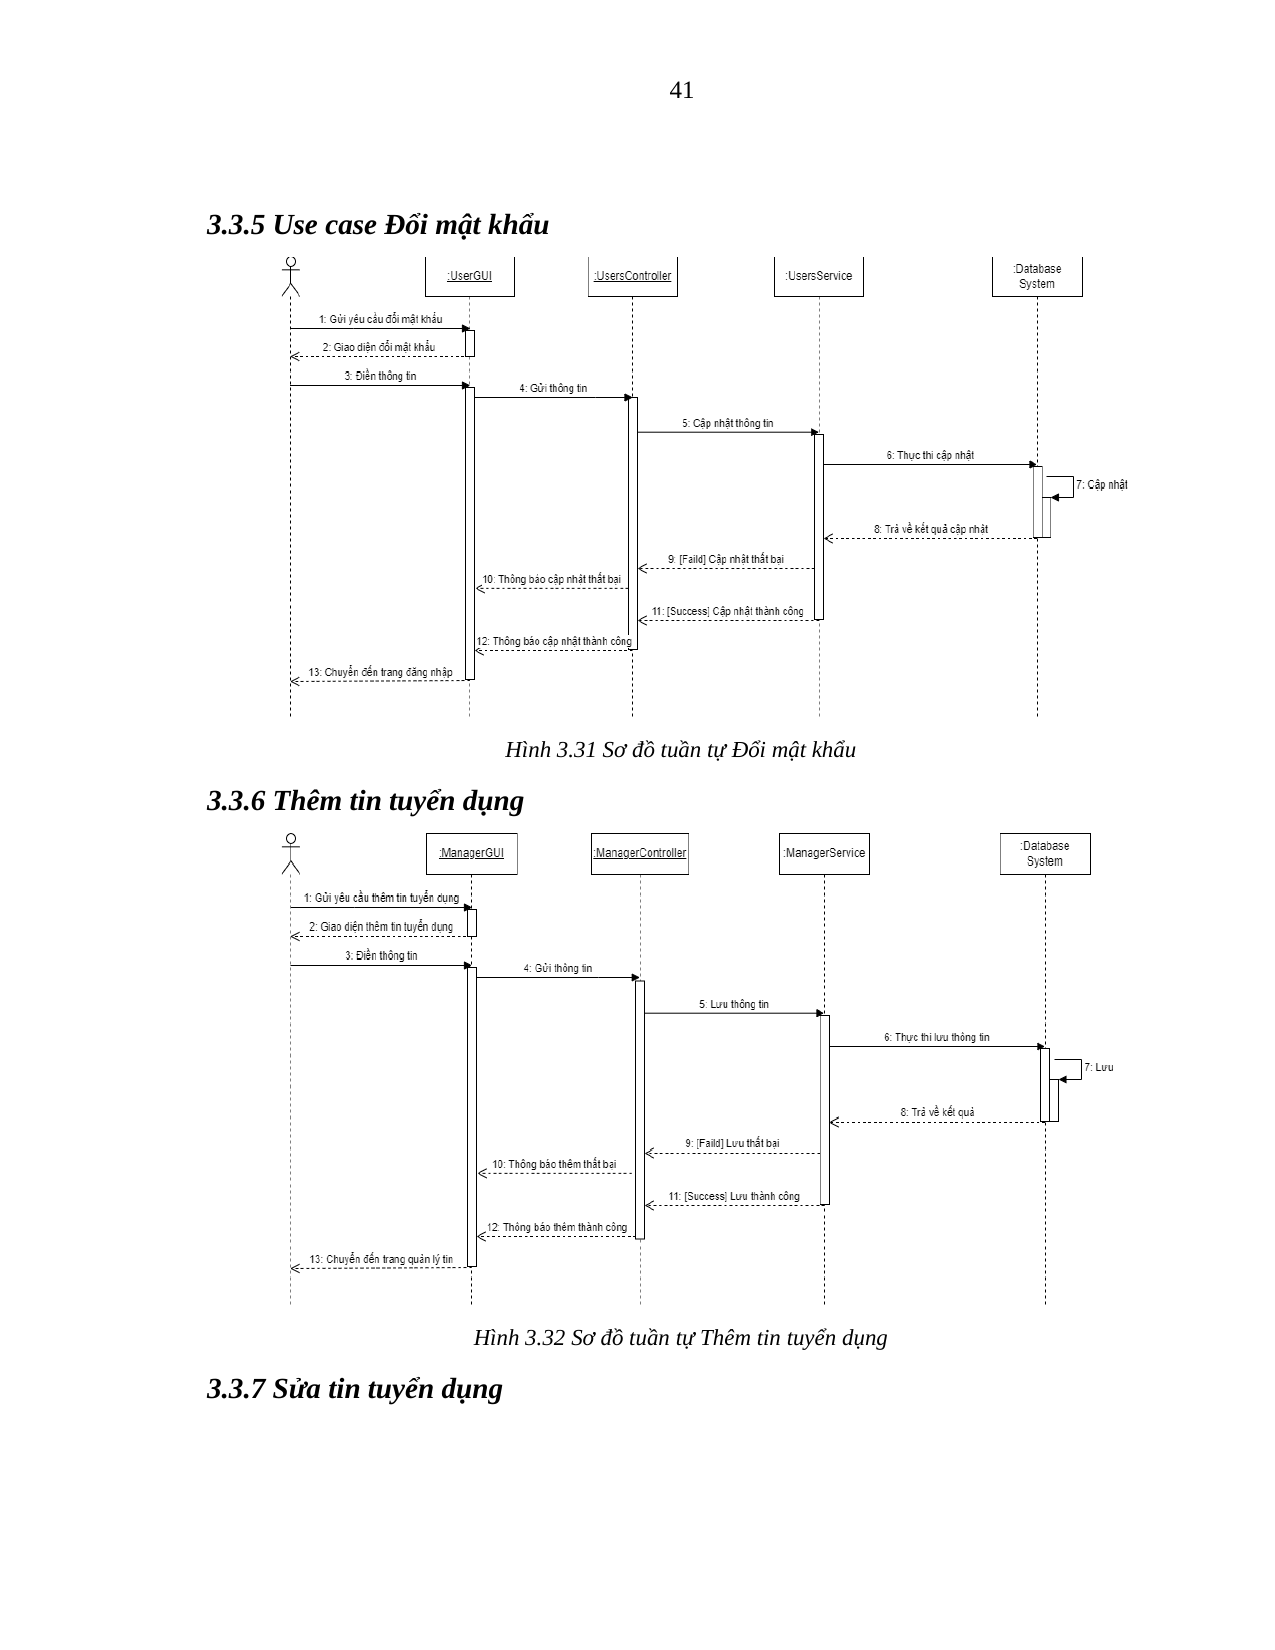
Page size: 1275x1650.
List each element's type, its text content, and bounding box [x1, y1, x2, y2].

text Hình 3.32 Sơ đồ tuần tự Thêm tin tuyển dụng [207, 1324, 1157, 1351]
text Hình 3.31 Sơ đồ tuần tự Đổi mật khẩu [207, 736, 1157, 762]
list Use case Đổi mật khẩu [207, 207, 1157, 240]
list Thêm tin tuyển dụng [207, 783, 1157, 816]
picture [281, 833, 1113, 1309]
picture [281, 257, 1128, 721]
list Sửa tin tuyển dụng [207, 1371, 1157, 1405]
